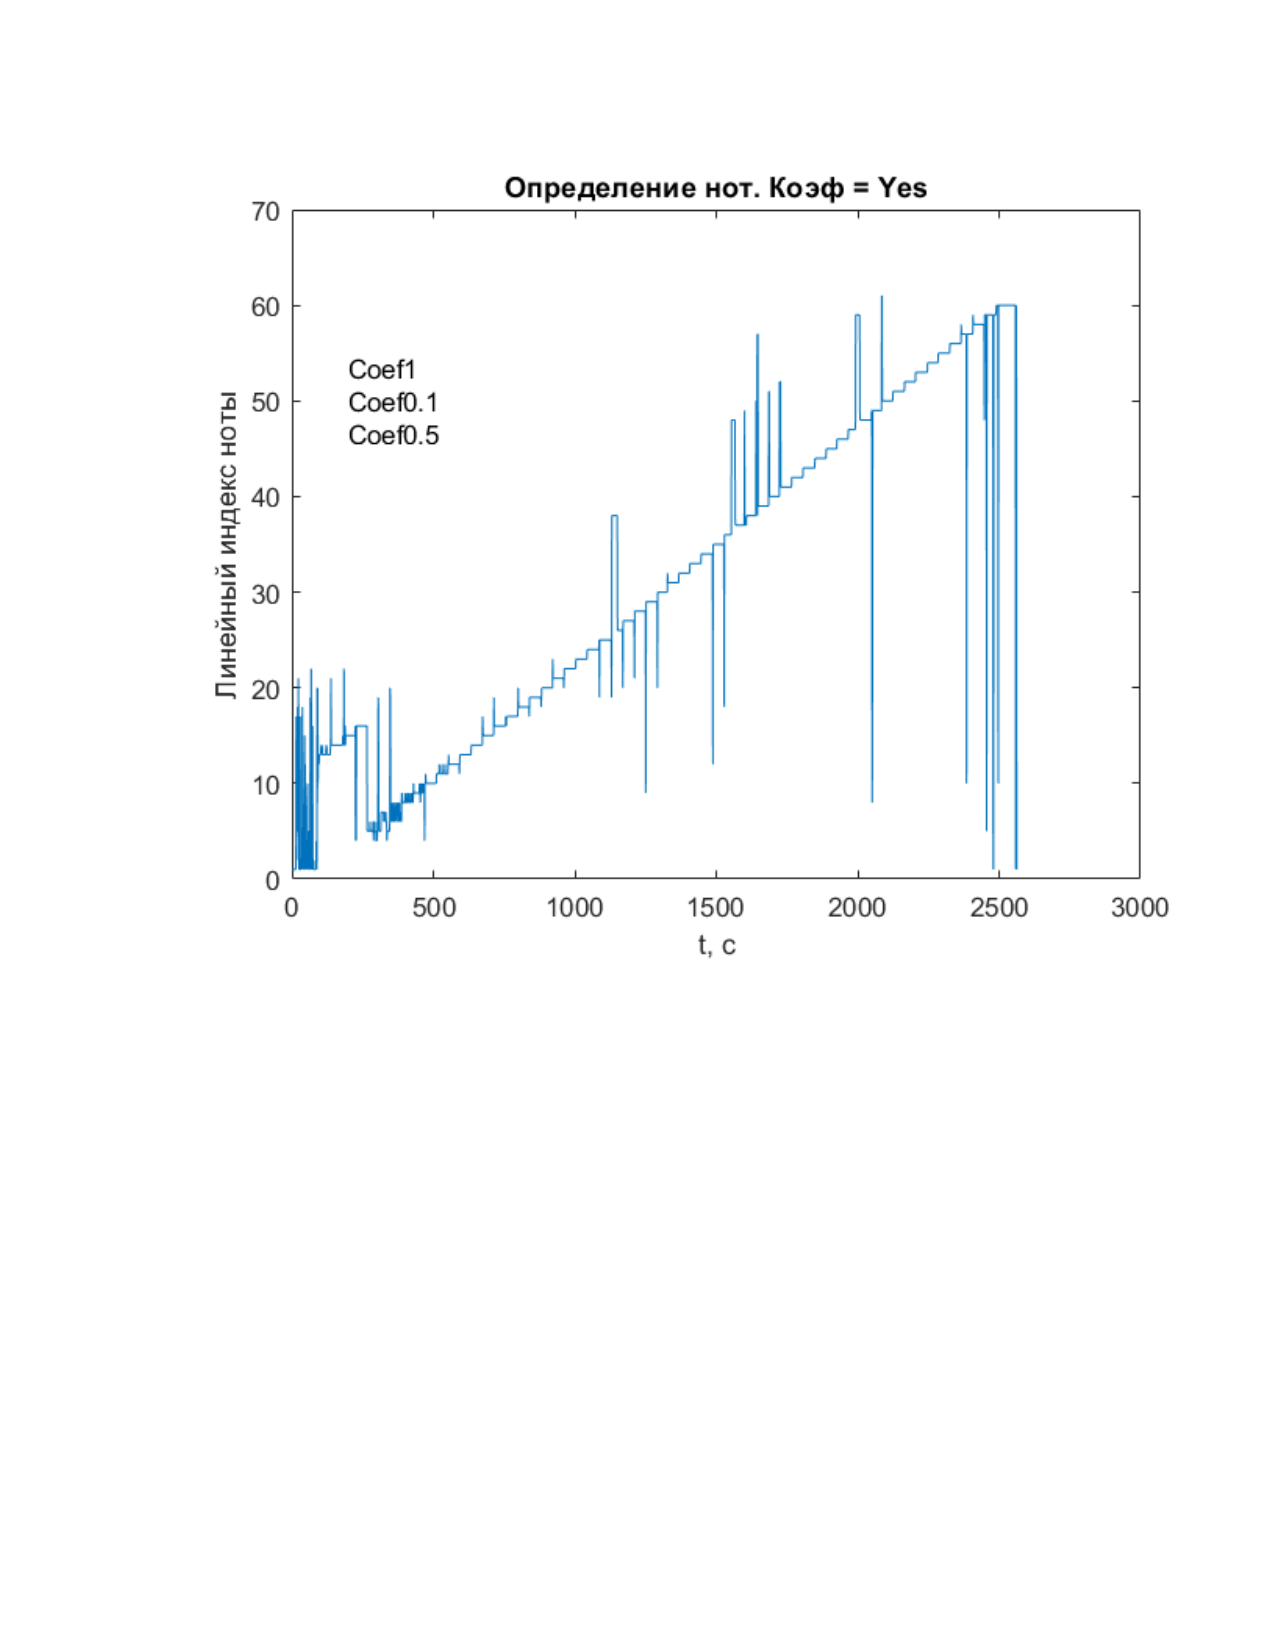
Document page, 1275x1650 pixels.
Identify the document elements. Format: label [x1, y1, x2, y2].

picture [150, 150, 1244, 970]
